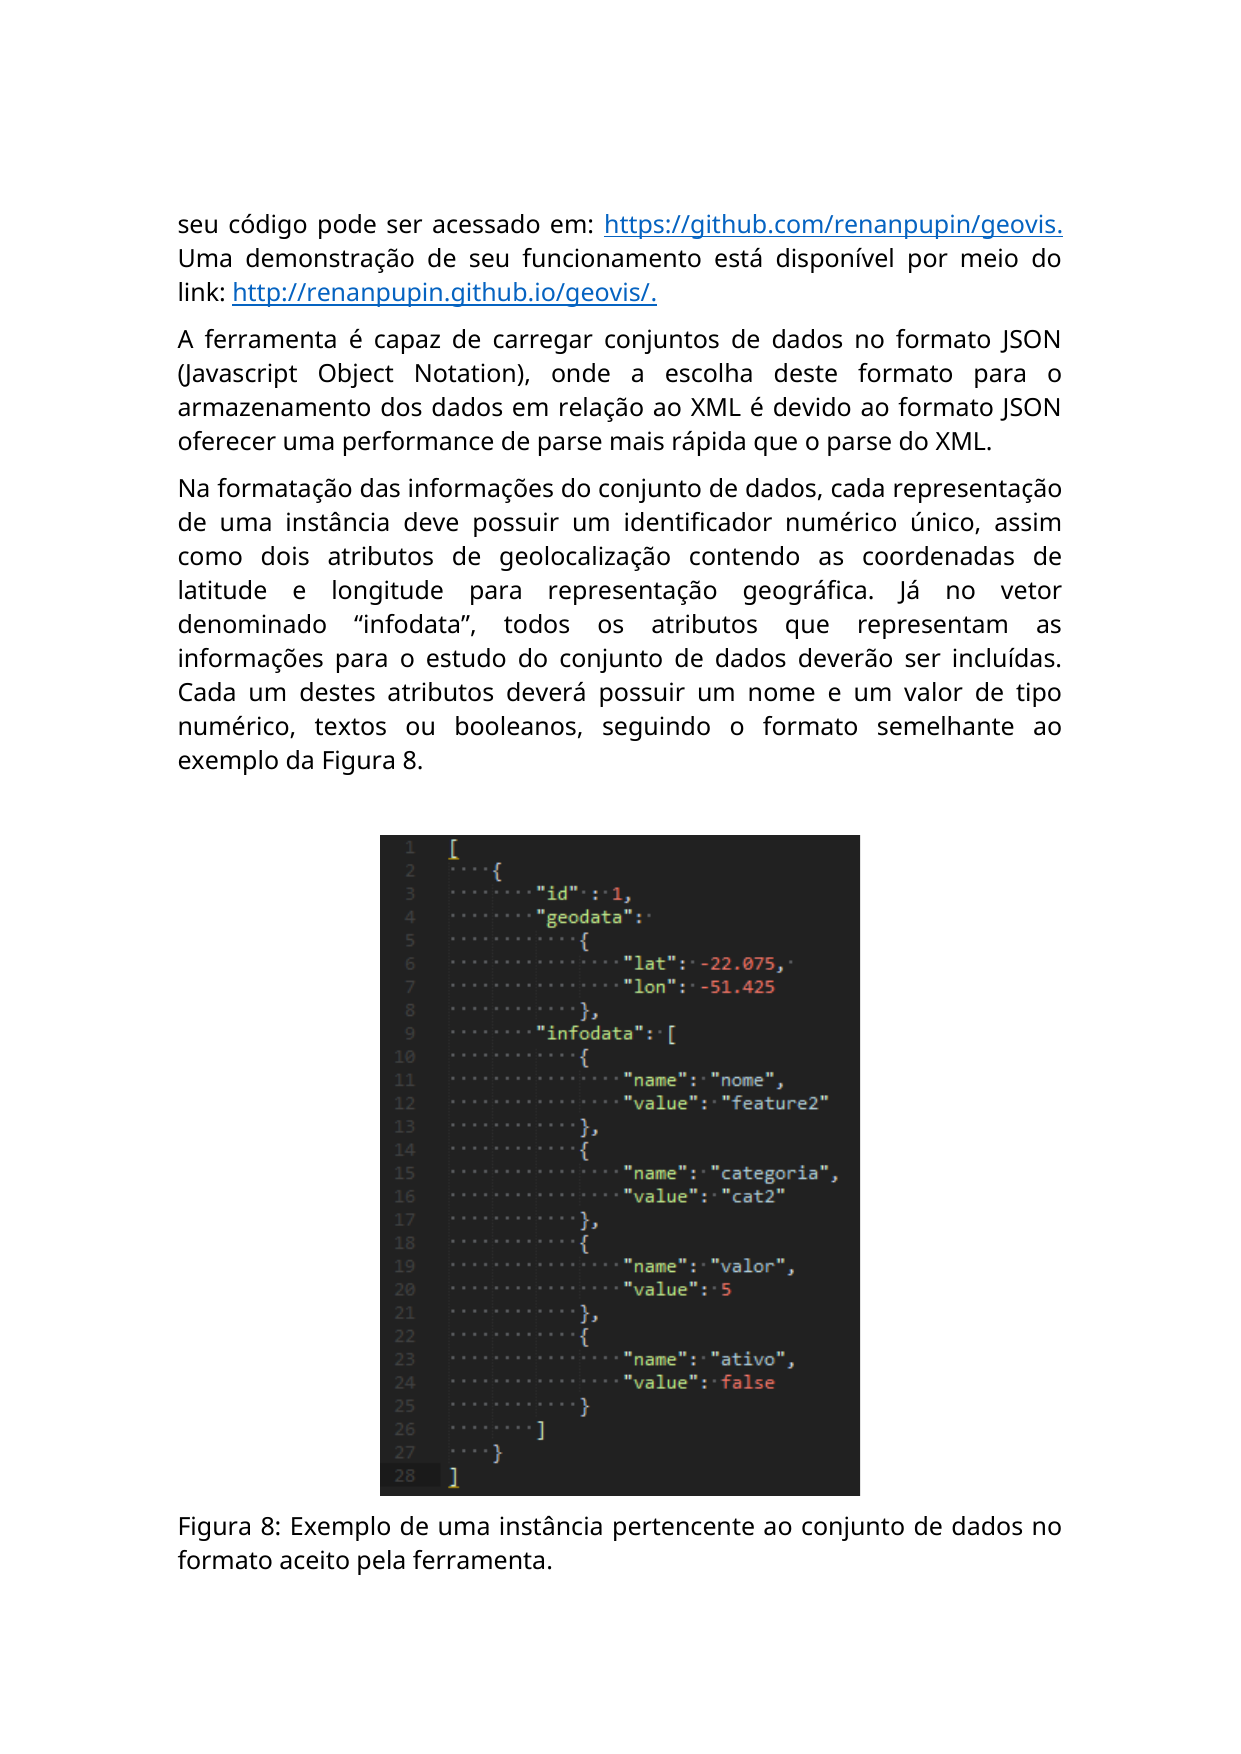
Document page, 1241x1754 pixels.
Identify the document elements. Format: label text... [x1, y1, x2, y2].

picture [380, 835, 861, 1496]
text A ferramenta é capaz de carregar conjuntos de dados no formato JSON (Javascript Object Notation), onde a escolha deste formato para o armazenamento dos dados em relação ao XML é devido ao formato JSON oferecer uma performance de parse mais rápida que o parse do XML. [177, 321, 1063, 458]
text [177, 207, 1063, 309]
text Figura 8: Exemplo de uma instância pertencente ao conjunto de dados no formato aceito pela ferramenta. [177, 1508, 1063, 1576]
text Na formatação das informações do conjunto de dados, cada representação de uma instância deve possuir um identificador numérico único, assim como dois atributos de geolocalização contendo as coordenadas de latitude e longitude para representação geográfica. Já no vetor denominado “infodata”, todos os atributos que representam as informações para o estudo do conjunto de dados deverão ser incluídas. Cada um destes atributos deverá possuir um nome e um valor de tipo numérico, textos ou booleanos, seguindo o formato semelhante ao exemplo da Figura 8. [177, 470, 1063, 777]
